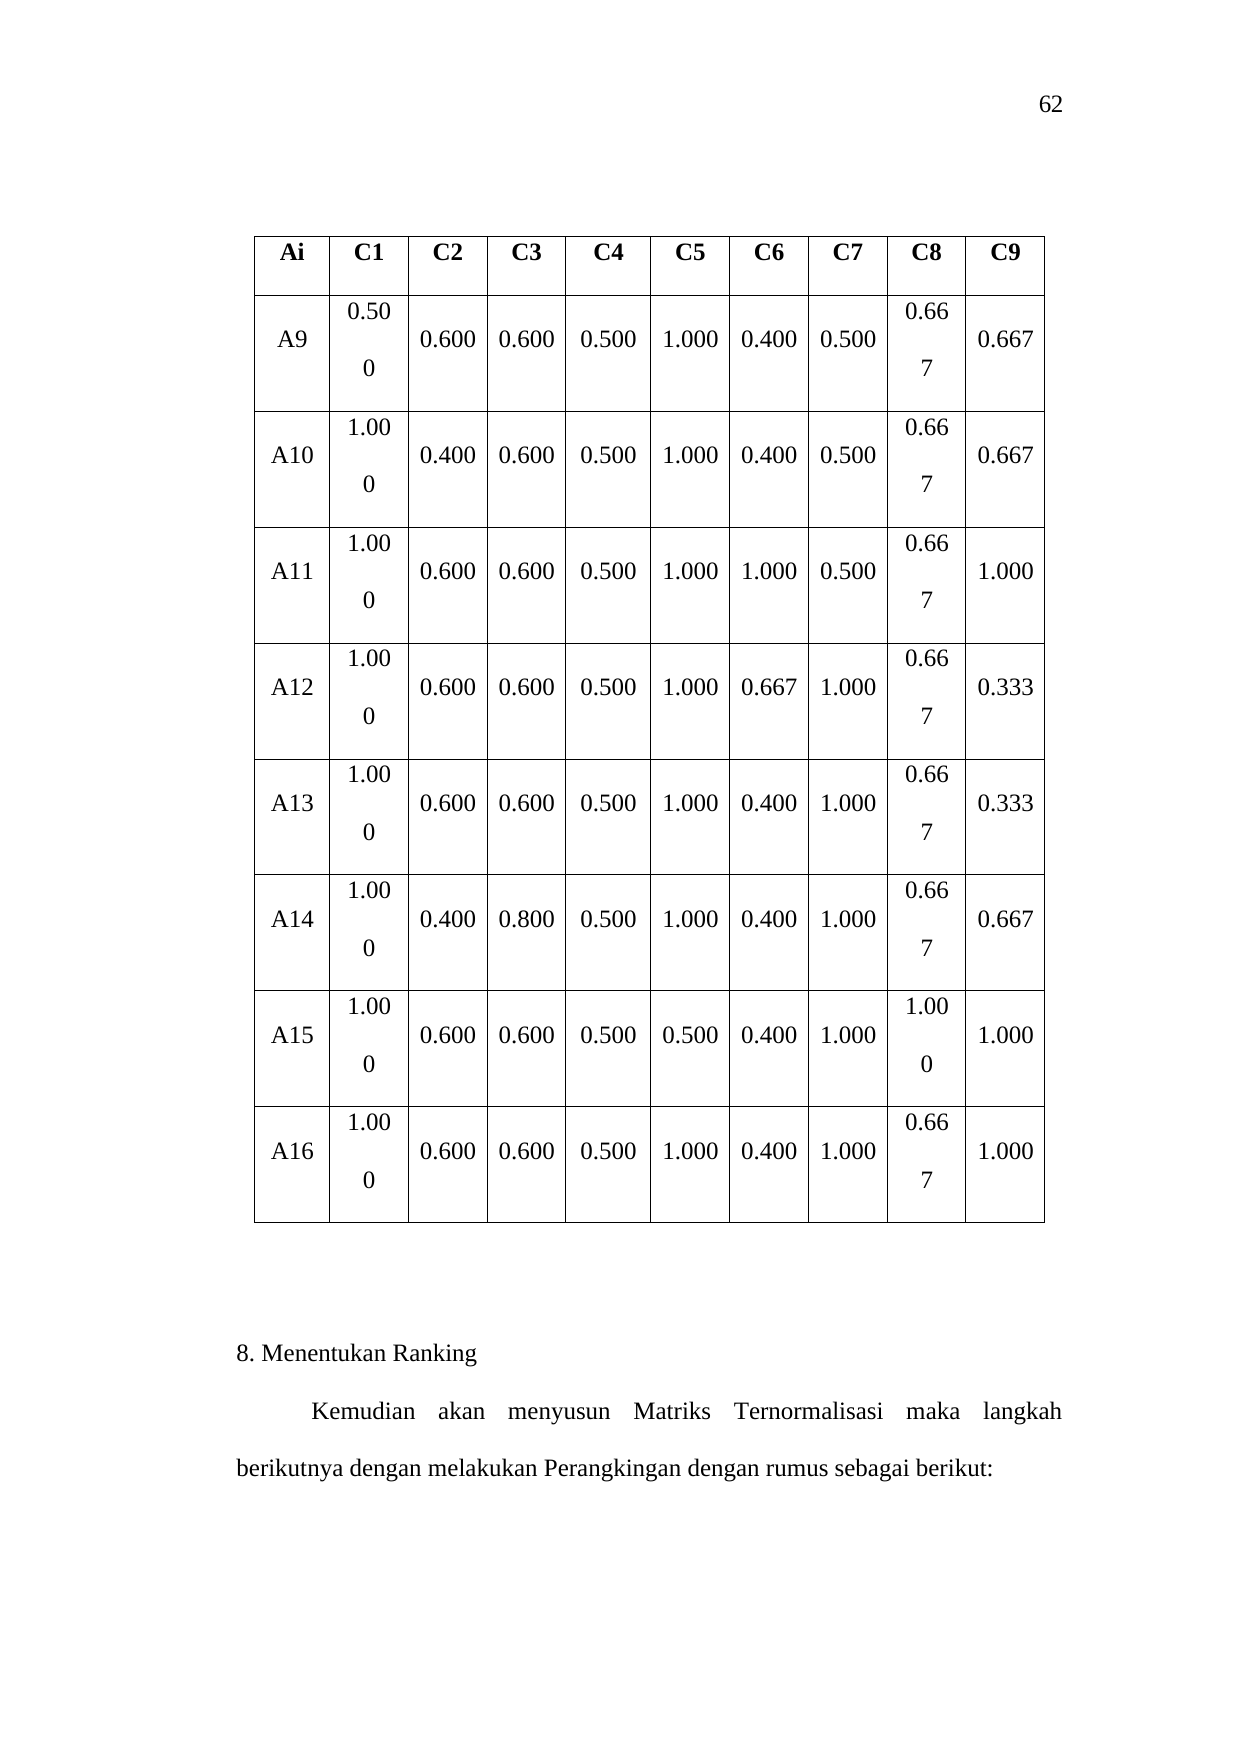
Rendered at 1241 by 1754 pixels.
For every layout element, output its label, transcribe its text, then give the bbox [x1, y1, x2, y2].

table_cell 0.667 [888, 644, 965, 758]
table_cell 1.000 [651, 296, 729, 411]
text Kemudian akan menyusun Matriks Ternormalisasi maka langkah berikutnya dengan melakukan Perangkingan dengan rumus sebagai berikut: [236, 1396, 1063, 1482]
table_cell 0.333 [966, 644, 1044, 758]
table_cell 0.667 [888, 875, 965, 990]
table_header C3 [488, 237, 565, 295]
table_cell 0.400 [409, 875, 487, 990]
table_cell 1.000 [330, 991, 408, 1106]
table_cell 0.500 [651, 991, 729, 1106]
table_cell 0.600 [488, 991, 565, 1106]
table_cell 0.400 [730, 875, 808, 990]
table_cell 0.667 [888, 760, 965, 874]
table_cell 0.600 [488, 412, 565, 527]
table_cell 1.000 [809, 644, 887, 758]
table_header C6 [730, 237, 808, 295]
table_cell 0.400 [730, 1107, 808, 1222]
table_header Ai [255, 237, 329, 295]
table_cell A14 [255, 875, 329, 990]
table_cell 0.600 [488, 760, 565, 874]
table_header C5 [651, 237, 729, 295]
table_cell 0.600 [488, 644, 565, 758]
table_cell 0.600 [409, 644, 487, 758]
table_cell A13 [255, 760, 329, 874]
table_cell A9 [255, 296, 329, 411]
table_cell 1.000 [330, 1107, 408, 1222]
table_cell 0.667 [888, 528, 965, 642]
table_cell 0.500 [566, 875, 650, 990]
table_cell 1.000 [888, 991, 965, 1106]
table_cell 1.000 [651, 644, 729, 758]
table_header C7 [809, 237, 887, 295]
table_cell 1.000 [809, 1107, 887, 1222]
table_cell 1.000 [330, 760, 408, 874]
table_cell 0.500 [809, 528, 887, 642]
table_cell 0.500 [330, 296, 408, 411]
table_cell 0.600 [409, 296, 487, 411]
table_cell 1.000 [966, 1107, 1044, 1222]
table_cell 0.500 [566, 1107, 650, 1222]
table_cell 0.500 [566, 991, 650, 1106]
text 8. Menentukan Ranking [236, 1338, 1063, 1367]
table_cell 0.400 [730, 412, 808, 527]
table_cell A15 [255, 991, 329, 1106]
table_cell 1.000 [966, 991, 1044, 1106]
table_header C2 [409, 237, 487, 295]
table_header C8 [888, 237, 965, 295]
table_cell 0.667 [888, 1107, 965, 1222]
table_cell 0.400 [409, 412, 487, 527]
table_cell 1.000 [651, 528, 729, 642]
table_header C4 [566, 237, 650, 295]
table_cell 1.000 [651, 760, 729, 874]
table_cell 0.400 [730, 296, 808, 411]
table_cell 0.600 [409, 991, 487, 1106]
table_cell 1.000 [330, 528, 408, 642]
table_cell 1.000 [966, 528, 1044, 642]
table_cell 0.600 [409, 760, 487, 874]
table_cell A16 [255, 1107, 329, 1222]
table_cell 0.400 [730, 991, 808, 1106]
table_cell 0.600 [488, 296, 565, 411]
table_cell 0.400 [730, 760, 808, 874]
table_cell 1.000 [330, 412, 408, 527]
table_header C1 [330, 237, 408, 295]
table_cell 0.667 [888, 412, 965, 527]
table_cell 0.500 [566, 760, 650, 874]
table_cell 0.667 [966, 296, 1044, 411]
table_cell 1.000 [651, 1107, 729, 1222]
table_cell 1.000 [330, 644, 408, 758]
table_cell 0.600 [488, 1107, 565, 1222]
table_cell 0.500 [809, 296, 887, 411]
table_cell 1.000 [651, 875, 729, 990]
table_cell 1.000 [330, 875, 408, 990]
table_cell 1.000 [809, 760, 887, 874]
table_cell 1.000 [651, 412, 729, 527]
table_cell 0.600 [409, 1107, 487, 1222]
table_cell 0.500 [809, 412, 887, 527]
table_header C9 [966, 237, 1044, 295]
table_cell 0.600 [409, 528, 487, 642]
table_cell 0.500 [566, 412, 650, 527]
table_cell A12 [255, 644, 329, 758]
table_cell 1.000 [809, 875, 887, 990]
table_cell 0.333 [966, 760, 1044, 874]
table_cell 0.667 [730, 644, 808, 758]
table_cell 0.500 [566, 644, 650, 758]
table_cell A10 [255, 412, 329, 527]
table_cell 1.000 [730, 528, 808, 642]
table_cell 0.600 [488, 528, 565, 642]
table_cell 0.667 [888, 296, 965, 411]
table_cell A11 [255, 528, 329, 642]
table_cell 0.500 [566, 296, 650, 411]
table_cell 0.667 [966, 875, 1044, 990]
table_cell 0.500 [566, 528, 650, 642]
table_cell 1.000 [809, 991, 887, 1106]
table_cell 0.800 [488, 875, 565, 990]
table_cell 0.667 [966, 412, 1044, 527]
